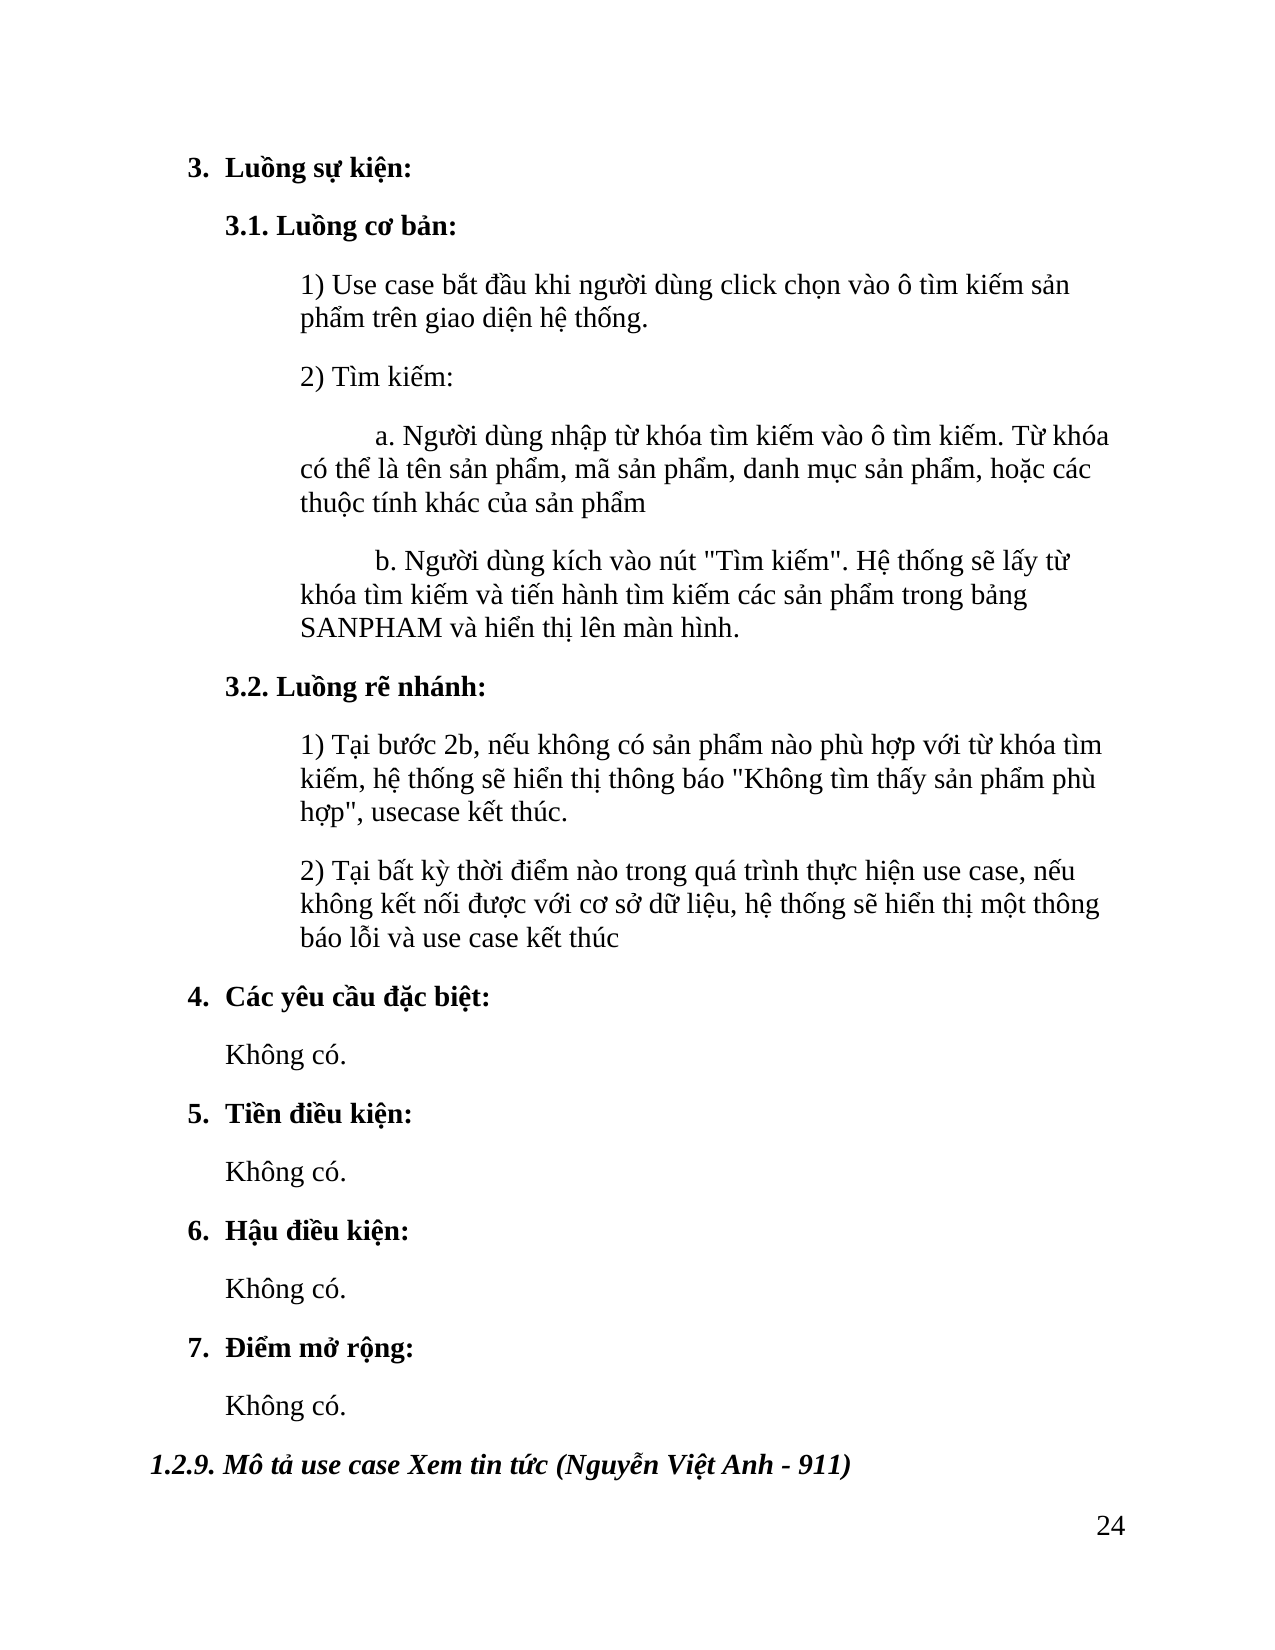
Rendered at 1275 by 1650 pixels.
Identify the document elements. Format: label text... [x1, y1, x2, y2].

text 3.2. Luồng rẽ nhánh: [225, 669, 1125, 702]
text b. Người dùng kích vào nút "Tìm kiếm". Hệ thống sẽ lấy từ khóa tìm kiếm và tiến hành tìm kiếm các sản phẩm trong bảng SANPHAM và hiển thị lên màn hình. [300, 543, 1125, 644]
text Không có. [225, 1271, 1125, 1305]
text Không có. [187, 1037, 1125, 1071]
text Không có. [225, 1154, 1125, 1188]
text 2) Tại bất kỳ thời điểm nào trong quá trình thực hiện use case, nếu không kết nối được với cơ sở dữ liệu, hệ thống sẽ hiển thị một thông báo lỗi và use case kết thúc [300, 853, 1125, 954]
text Không có. [187, 1388, 1125, 1422]
list Tiền điều kiện: [187, 1096, 1125, 1129]
text 1) Tại bước 2b, nếu không có sản phẩm nào phù hợp với từ khóa tìm kiếm, hệ thống sẽ hiển thị thông báo "Không tìm thấy sản phẩm phù hợp", usecase kết thúc. [300, 727, 1125, 828]
list Luồng sự kiện: [187, 150, 1125, 183]
text 1) Use case bắt đầu khi người dùng click chọn vào ô tìm kiếm sản phẩm trên giao diện hệ thống. [300, 267, 1125, 334]
text a. Người dùng nhập từ khóa tìm kiếm vào ô tìm kiếm. Từ khóa có thể là tên sản phẩm, mã sản phẩm, danh mục sản phẩm, hoặc các thuộc tính khác của sản phẩm [300, 418, 1125, 518]
subtitle Mô tả use case Xem tin tức (Nguyễn Việt Anh - 911) [150, 1447, 1125, 1481]
text 2) Tìm kiếm: [225, 359, 1125, 393]
text 3.1. Luồng cơ bản: [150, 208, 1125, 242]
list Hậu điều kiện: [187, 1213, 1125, 1246]
list Điểm mở rộng: [187, 1330, 1125, 1363]
list Các yêu cầu đặc biệt: [187, 979, 1125, 1012]
